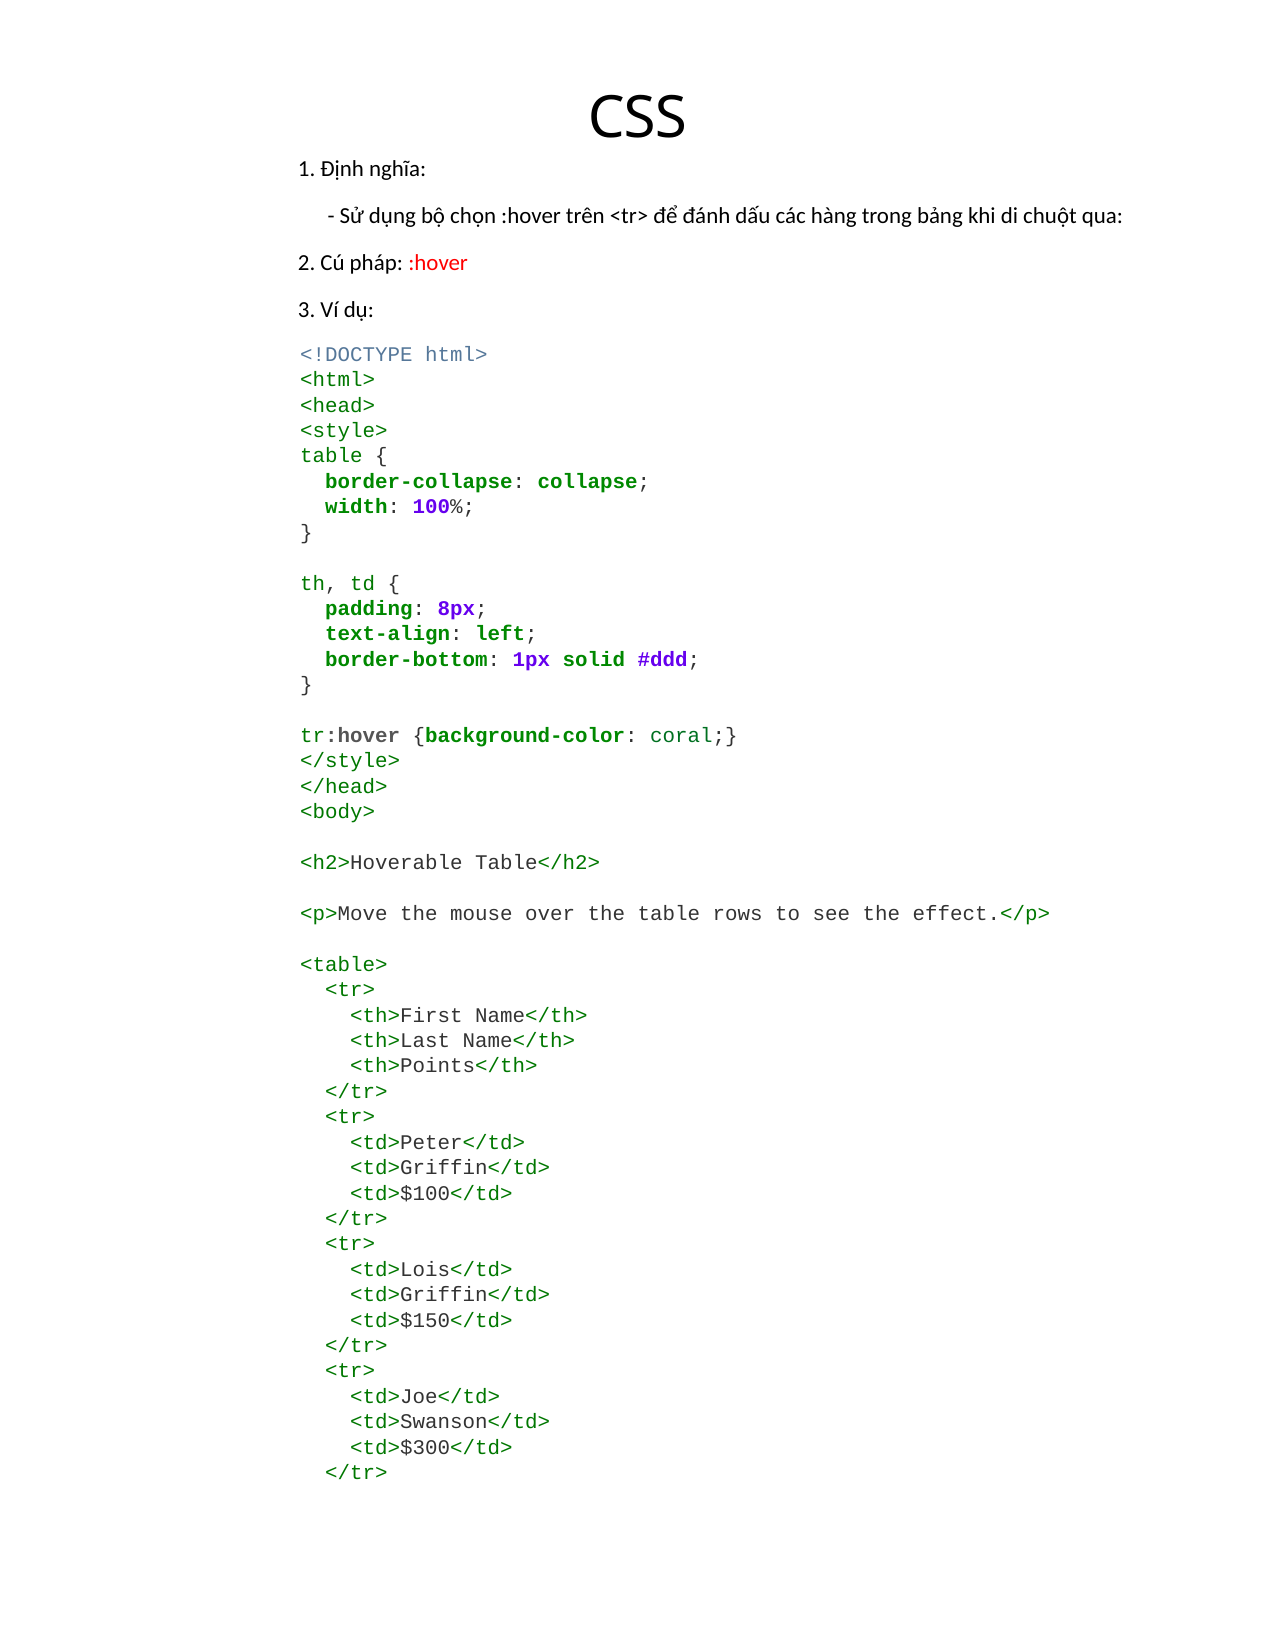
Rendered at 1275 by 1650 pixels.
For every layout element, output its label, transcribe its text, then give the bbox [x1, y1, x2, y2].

text <td>$150</td> [300, 1308, 1125, 1333]
text 1. Định nghĩa: [298, 154, 1125, 182]
text <body> [300, 799, 1125, 825]
text text-align: left; [300, 622, 1125, 647]
text <!DOCTYPE html> [300, 342, 1125, 367]
text <th>Last Name</th> [300, 1028, 1125, 1054]
text </tr> [300, 1206, 1125, 1232]
text - Sử dụng bộ chọn :hover trên <tr> để đánh dấu các hàng trong bảng khi di chuột qua: [327, 201, 1125, 229]
text </tr> [300, 1079, 1125, 1104]
text <tr> [300, 1104, 1125, 1130]
text } [300, 520, 1125, 545]
text </tr> [300, 1460, 1125, 1486]
text <tr> [300, 977, 1125, 1003]
text </style> [300, 749, 1125, 774]
text <h2>Hoverable Table</h2> [300, 850, 1125, 876]
text 2. Cú pháp: :hover [298, 248, 1125, 276]
text <html> [300, 367, 1125, 393]
text <tr> [300, 1232, 1125, 1257]
text th, td { [300, 571, 1125, 596]
text tr:hover {background-color: coral;} [300, 723, 1125, 749]
text <td>Griffin</td> [300, 1282, 1125, 1308]
text border-collapse: collapse; [300, 469, 1125, 494]
text <td>Griffin</td> [300, 1155, 1125, 1181]
text <style> [300, 418, 1125, 444]
text <td>Joe</td> [300, 1384, 1125, 1409]
text <th>Points</th> [300, 1054, 1125, 1079]
text padding: 8px; [300, 596, 1125, 622]
text </head> [300, 774, 1125, 799]
text table { [300, 444, 1125, 469]
text </tr> [300, 1333, 1125, 1359]
text <td>Swanson</td> [300, 1409, 1125, 1435]
text <td>$300</td> [300, 1435, 1125, 1460]
text <td>Peter</td> [300, 1130, 1125, 1155]
text border-bottom: 1px solid #ddd; [300, 647, 1125, 672]
text <head> [300, 393, 1125, 418]
text width: 100%; [300, 494, 1125, 520]
text <tr> [300, 1359, 1125, 1384]
text <td>Lois</td> [300, 1257, 1125, 1282]
text <th>First Name</th> [300, 1003, 1125, 1028]
text 3. Ví dụ: [298, 295, 1125, 323]
text <table> [300, 952, 1125, 977]
text } [300, 672, 1125, 698]
text <td>$100</td> [300, 1181, 1125, 1206]
text <p>Move the mouse over the table rows to see the effect.</p> [300, 901, 1125, 927]
